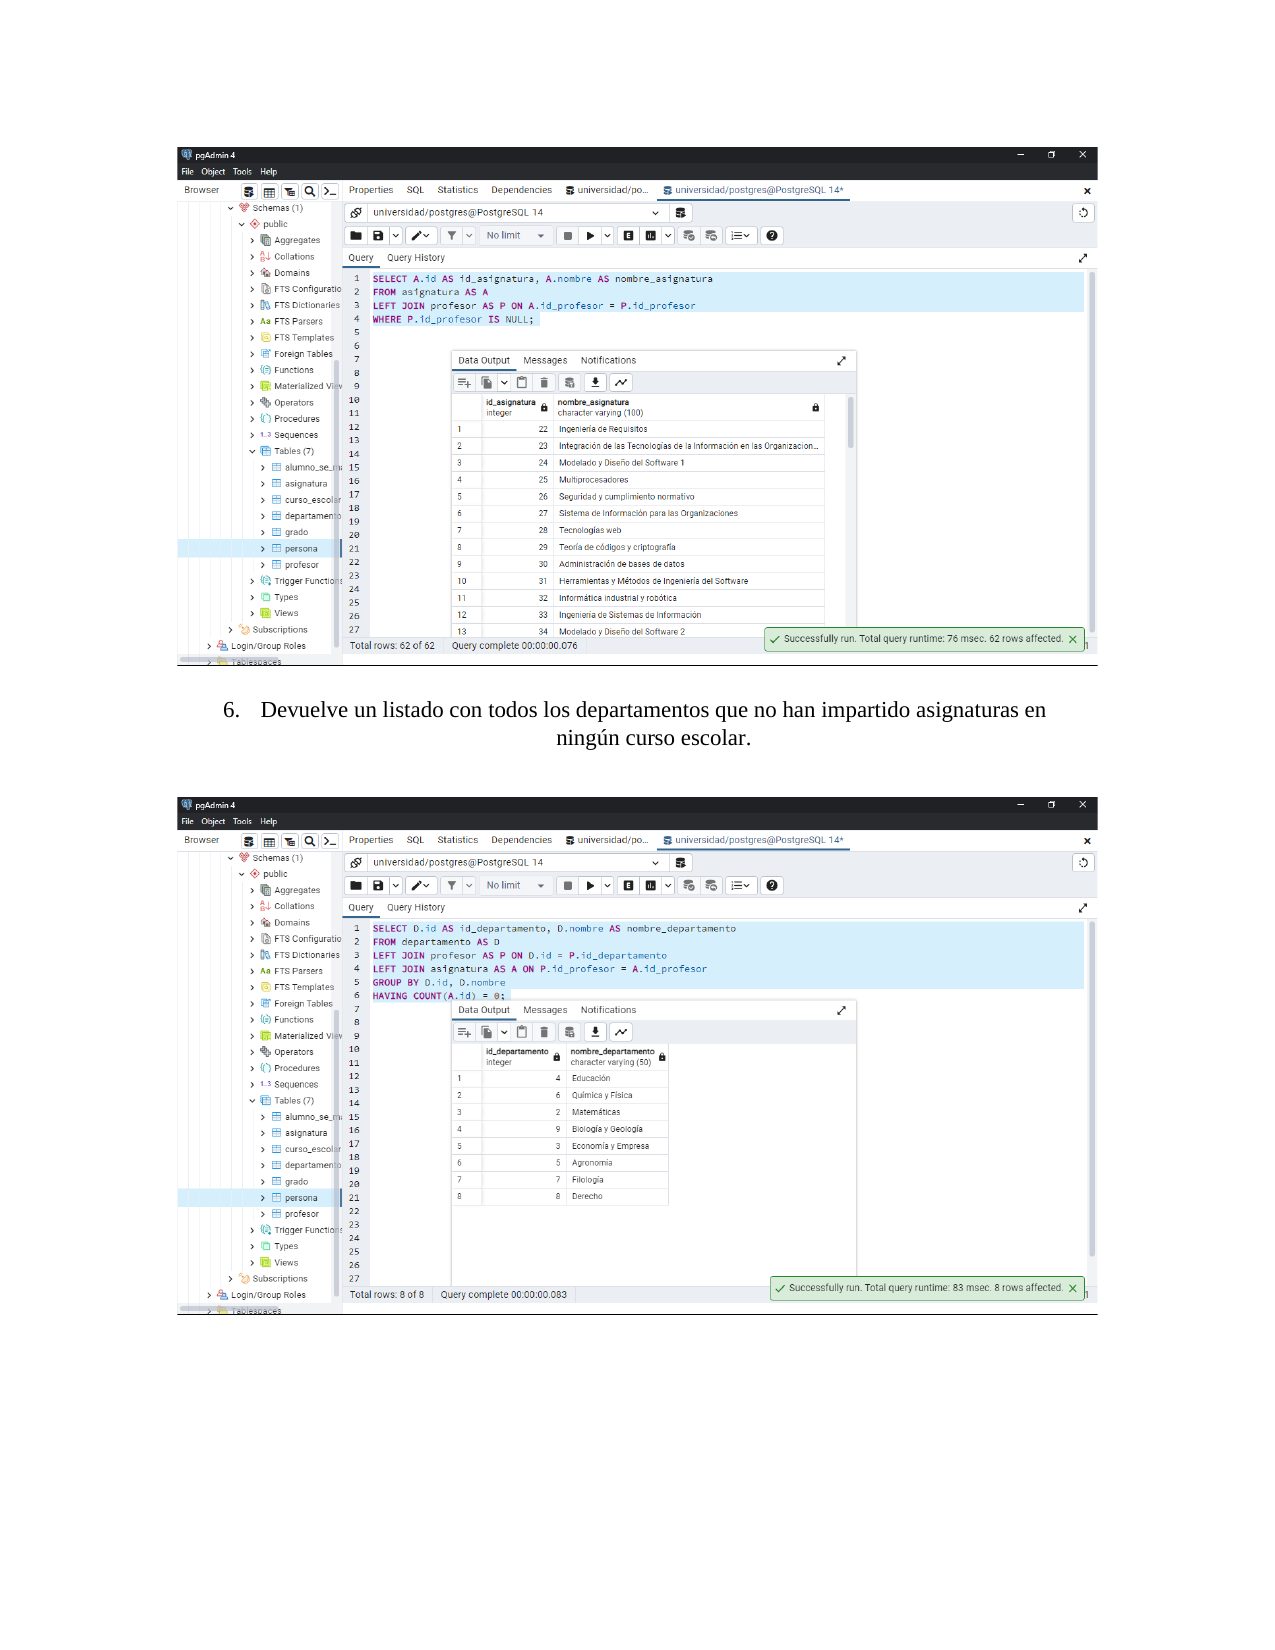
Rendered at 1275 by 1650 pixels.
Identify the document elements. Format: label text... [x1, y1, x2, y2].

picture [177, 147, 1098, 666]
list Devuelve un listado con todos los departamentos que no han impartido asignaturas en ningún curso escolar. [215, 696, 1055, 750]
picture [177, 797, 1098, 1315]
